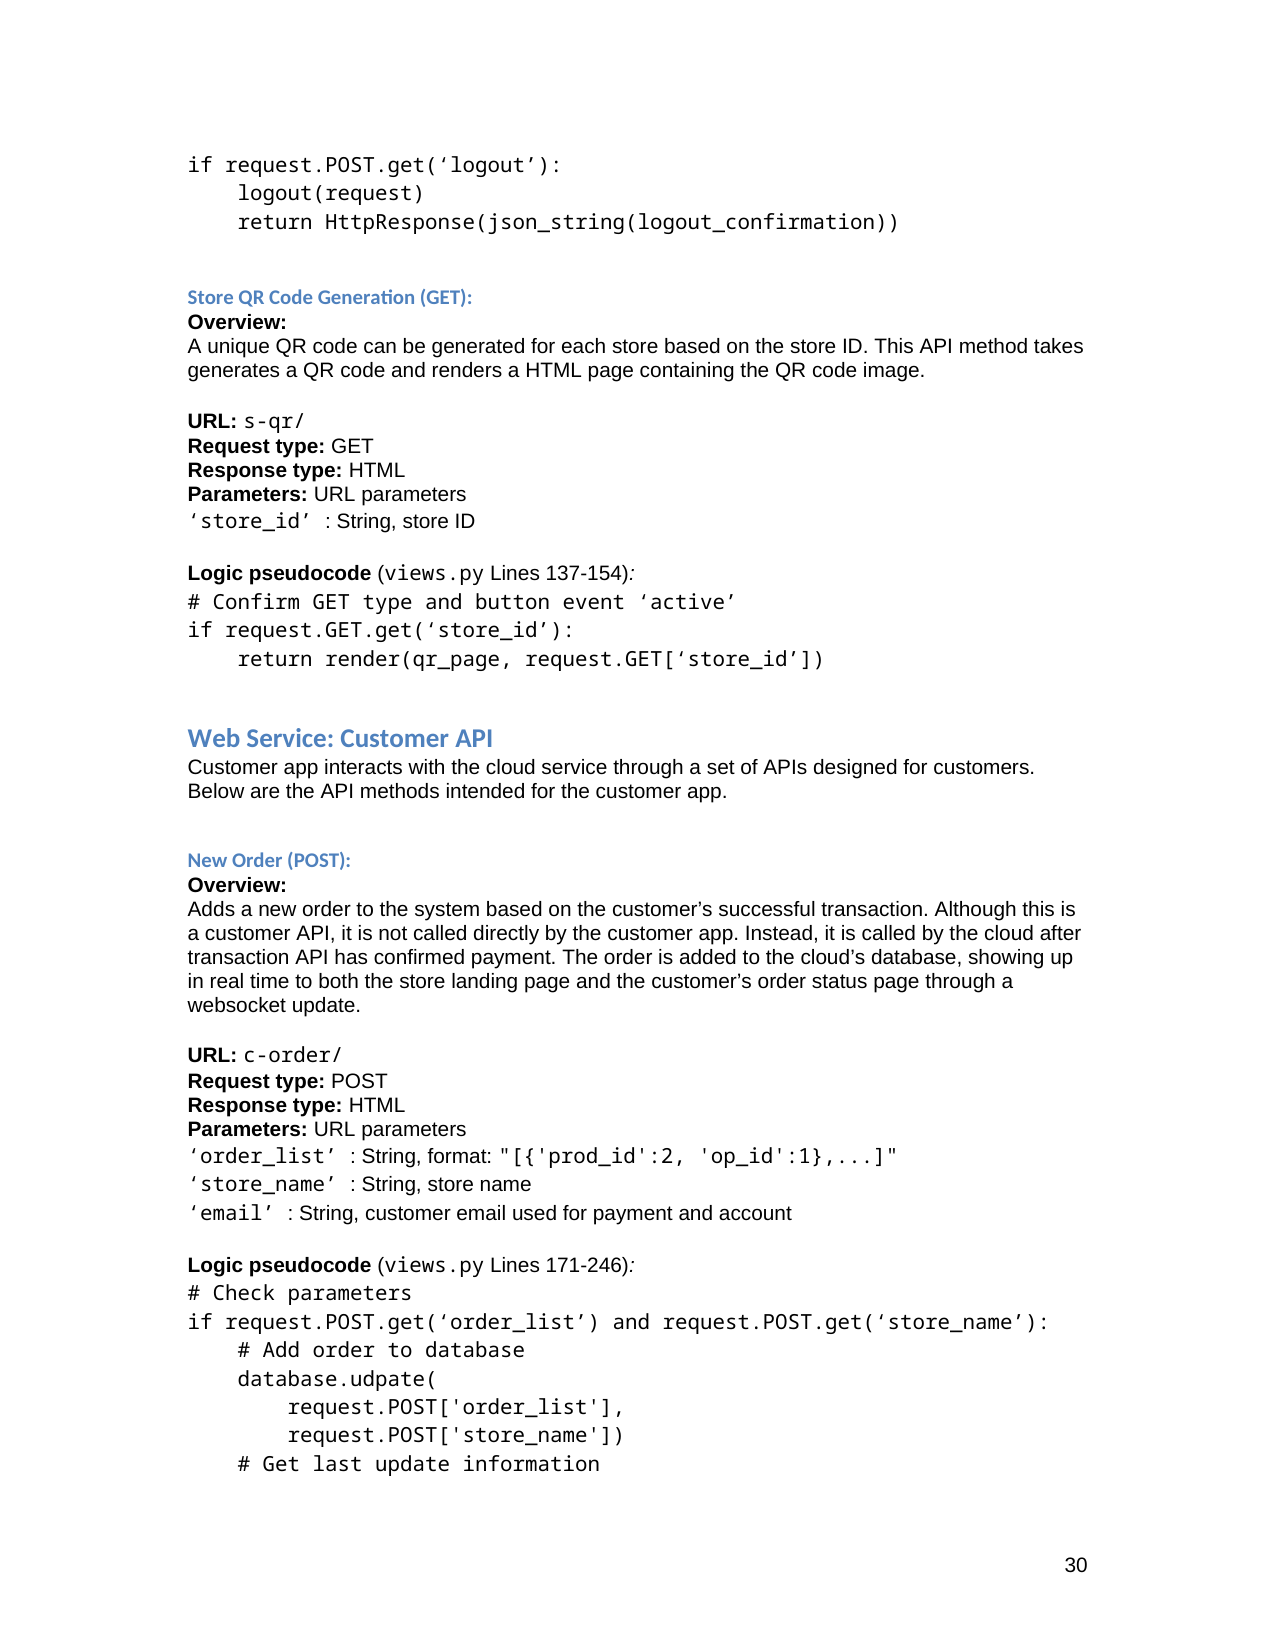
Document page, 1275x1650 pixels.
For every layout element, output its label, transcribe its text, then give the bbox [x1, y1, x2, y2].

subtitle Web Service: Customer API [187, 722, 1087, 754]
text request.POST['store_name']) [187, 1421, 1087, 1449]
text Overview: [187, 310, 1087, 334]
text if request.POST.get(‘order_list’) and request.POST.get(‘store_name’): [187, 1307, 1087, 1335]
text return render(qr_page, request.GET[‘store_id’]) [187, 644, 1087, 672]
text database.udpate( [187, 1364, 1087, 1392]
text Response type: HTML [187, 458, 1087, 482]
text Parameters: URL parameters [187, 1117, 1087, 1141]
text URL: c-order/ [187, 1040, 1087, 1069]
text A unique QR code can be generated for each store based on the store ID. This API method takes generates a QR code and renders a HTML page containing the QR code image. [187, 334, 1087, 382]
text # Confirm GET type and button event ‘active’ [187, 587, 1087, 615]
text Request type: POST [187, 1069, 1087, 1093]
subtitle New Order (POST): [187, 847, 1087, 873]
text ‘store_name’ : String, store name [187, 1169, 1087, 1198]
text Overview: [187, 873, 1087, 897]
text if request.GET.get(‘store_id’): [187, 615, 1087, 644]
text Parameters: URL parameters [187, 482, 1087, 506]
text # Add order to database [187, 1335, 1087, 1364]
text Request type: GET [187, 434, 1087, 458]
text return HttpResponse(json_string(logout_confirmation)) [187, 207, 1087, 235]
text # Check parameters [187, 1278, 1087, 1307]
text ‘order_list’ : String, format: "[{'prod_id':2, 'op_id':1},...]" [187, 1141, 1087, 1169]
text if request.POST.get(‘logout’): [187, 150, 1087, 178]
text Logic pseudocode (views.py Lines 137-154): [187, 558, 1087, 587]
text URL: s-qr/ [187, 406, 1087, 434]
subtitle Store QR Code Generation (GET): [187, 284, 1087, 310]
text logout(request) [187, 178, 1087, 207]
text Logic pseudocode (views.py Lines 171-246): [187, 1250, 1087, 1278]
text ‘store_id’ : String, store ID [187, 506, 1087, 534]
text Adds a new order to the system based on the customer’s successful transaction. Although this is a customer API, it is not called directly by the customer app. Instead, it is called by the cloud after transaction API has confirmed payment. The order is added to the cloud’s database, showing up in real time to both the store landing page and the customer’s order status page through a websocket update. [187, 897, 1087, 1016]
text # Get last update information [187, 1449, 1087, 1477]
text ‘email’ : String, customer email used for payment and account [187, 1198, 1087, 1226]
text request.POST['order_list'], [187, 1392, 1087, 1421]
text Customer app interacts with the cloud service through a set of APIs designed for customers. Below are the API methods intended for the customer app. [187, 754, 1087, 802]
text Response type: HTML [187, 1093, 1087, 1117]
